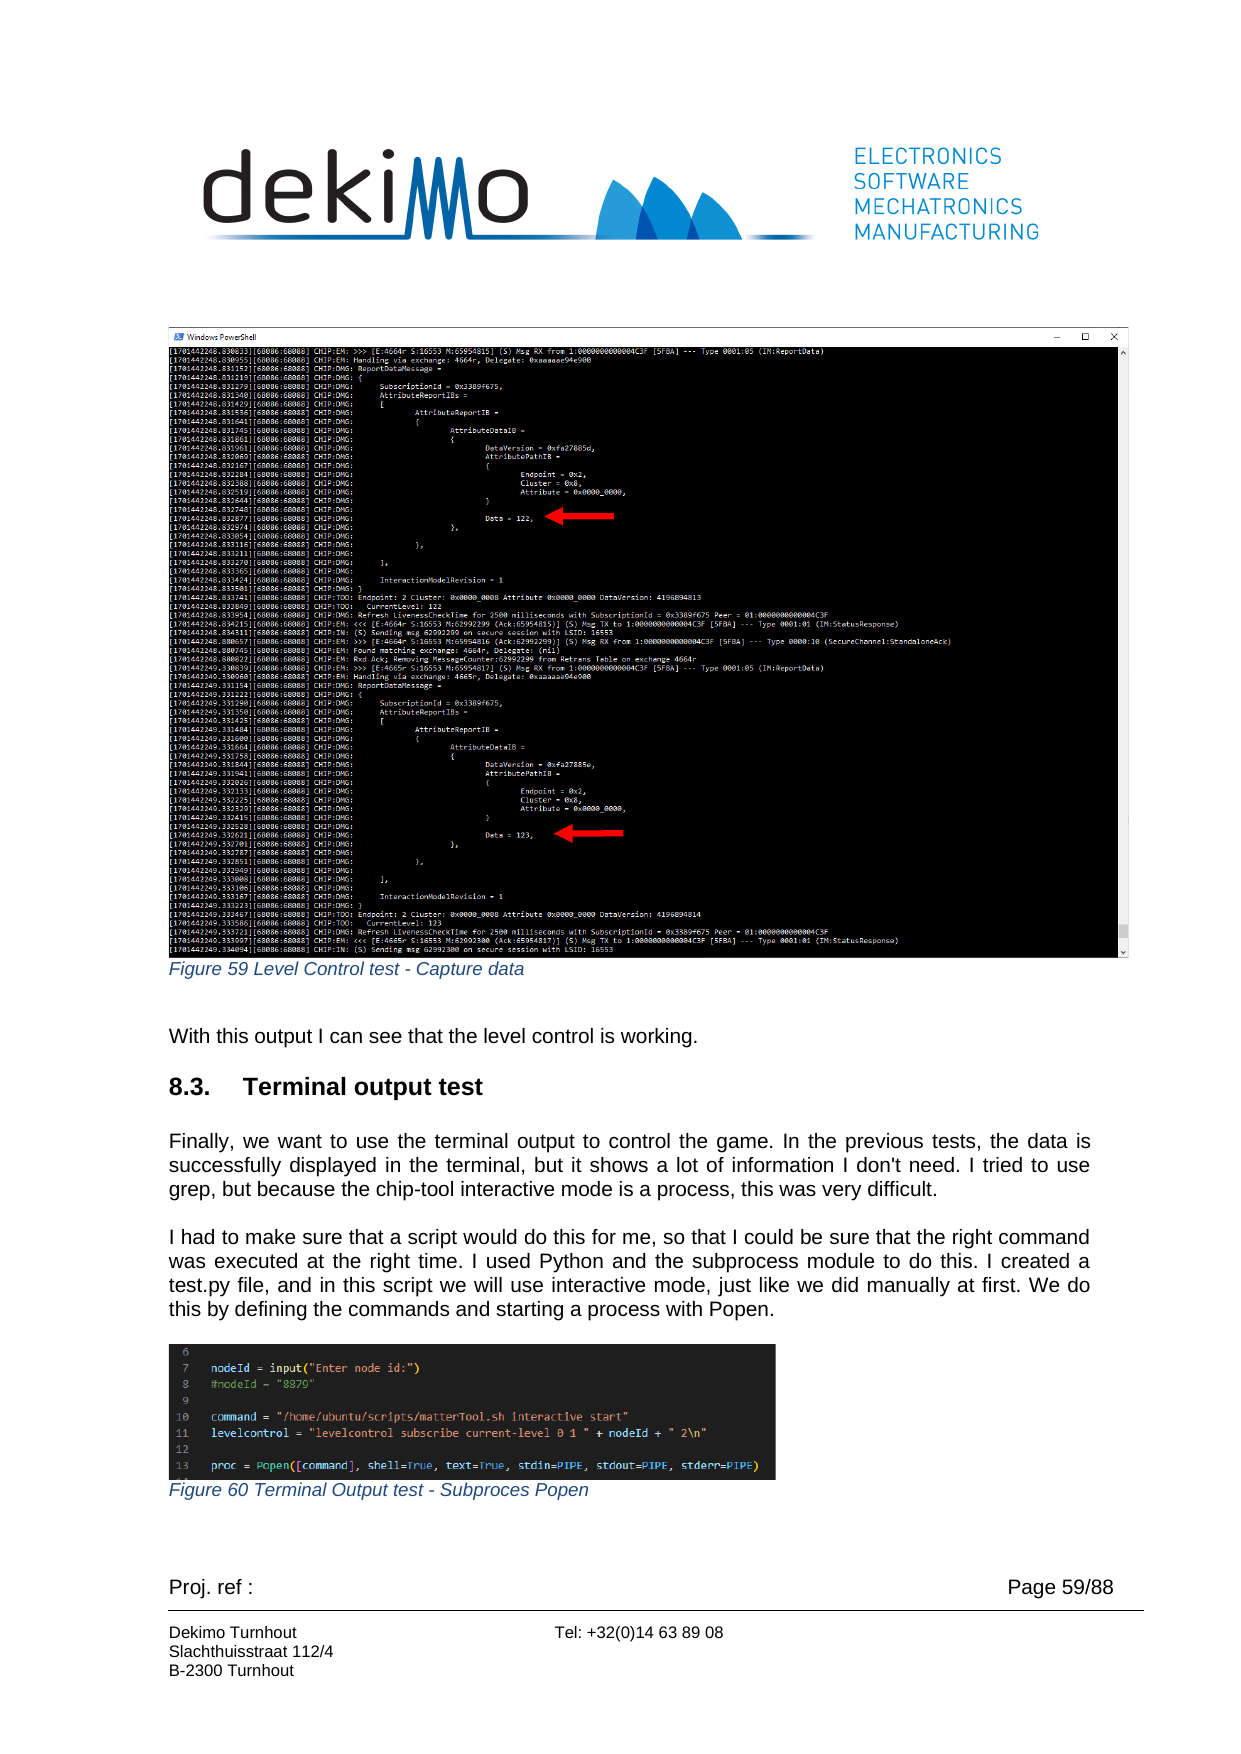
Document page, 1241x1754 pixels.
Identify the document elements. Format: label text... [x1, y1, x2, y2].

text I had to make sure that a script would do this for me, so that I could be sure that the right command was executed at the right time. I used Python and the subprocess module to do this. I created a test.py file, and in this script we will use interactive mode, just like we did manually at first. We do this by defining the commands and starting a process with Popen. [169, 1225, 1093, 1321]
text Figure 60 Terminal Output test - Subproces Popen [169, 1479, 1093, 1501]
picture [168, 327, 1129, 958]
subtitle Terminal output test [169, 1072, 1093, 1100]
text With this output I can see that the level control is working. [169, 1024, 1093, 1048]
text Figure 59 Level Control test - Capture data [169, 958, 1093, 979]
picture [168, 1344, 776, 1480]
text Finally, we want to use the terminal output to control the game. In the previous tests, the data is successfully displayed in the terminal, but it shows a lot of information I don't need. I tried to use grep, but because the chip-tool interactive mode is a process, this was very difficult. [169, 1129, 1093, 1201]
picture [159, 73, 1083, 304]
